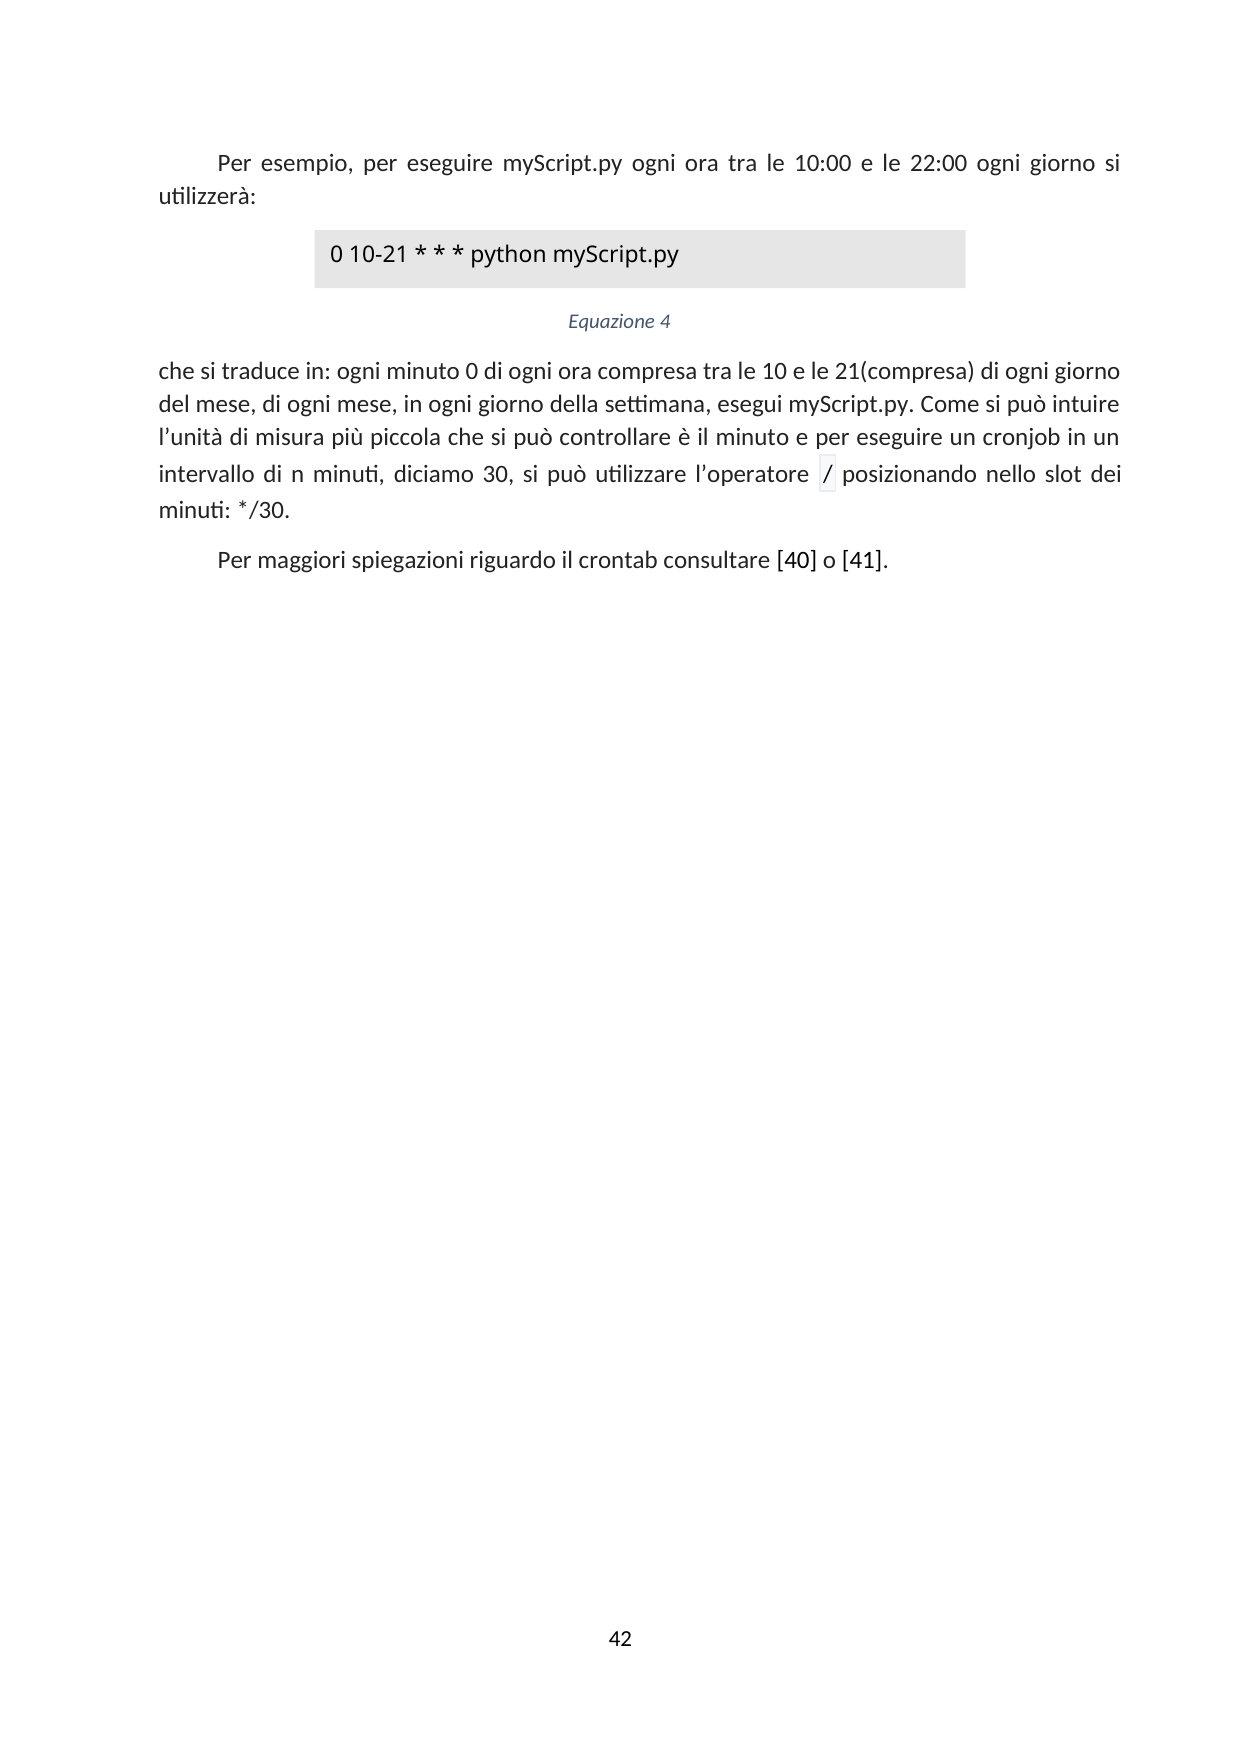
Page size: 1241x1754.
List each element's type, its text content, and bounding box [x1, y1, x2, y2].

text che si traduce in: ogni minuto 0 di ogni ora compresa tra le 10 e le 21(compresa) di ogni giorno del mese, di ogni mese, in ogni giorno della settimana, esegui myScript.py. Come si può intuire l’unità di misura più piccola che si può controllare è il minuto e per eseguire un cronjob in un intervallo di n minuti, diciamo 30, si può utilizzare l’operatore / posizionando nello slot dei minuti: */30. [158, 355, 1122, 525]
text Equazione 4 [118, 308, 1122, 334]
text Per esempio, per eseguire myScript.py ogni ora tra le 10:00 e le 22:00 ogni giorno si utilizzerà: [158, 148, 1122, 211]
text Per maggiori spiegazioni riguardo il crontab consultare o . [158, 544, 1122, 574]
